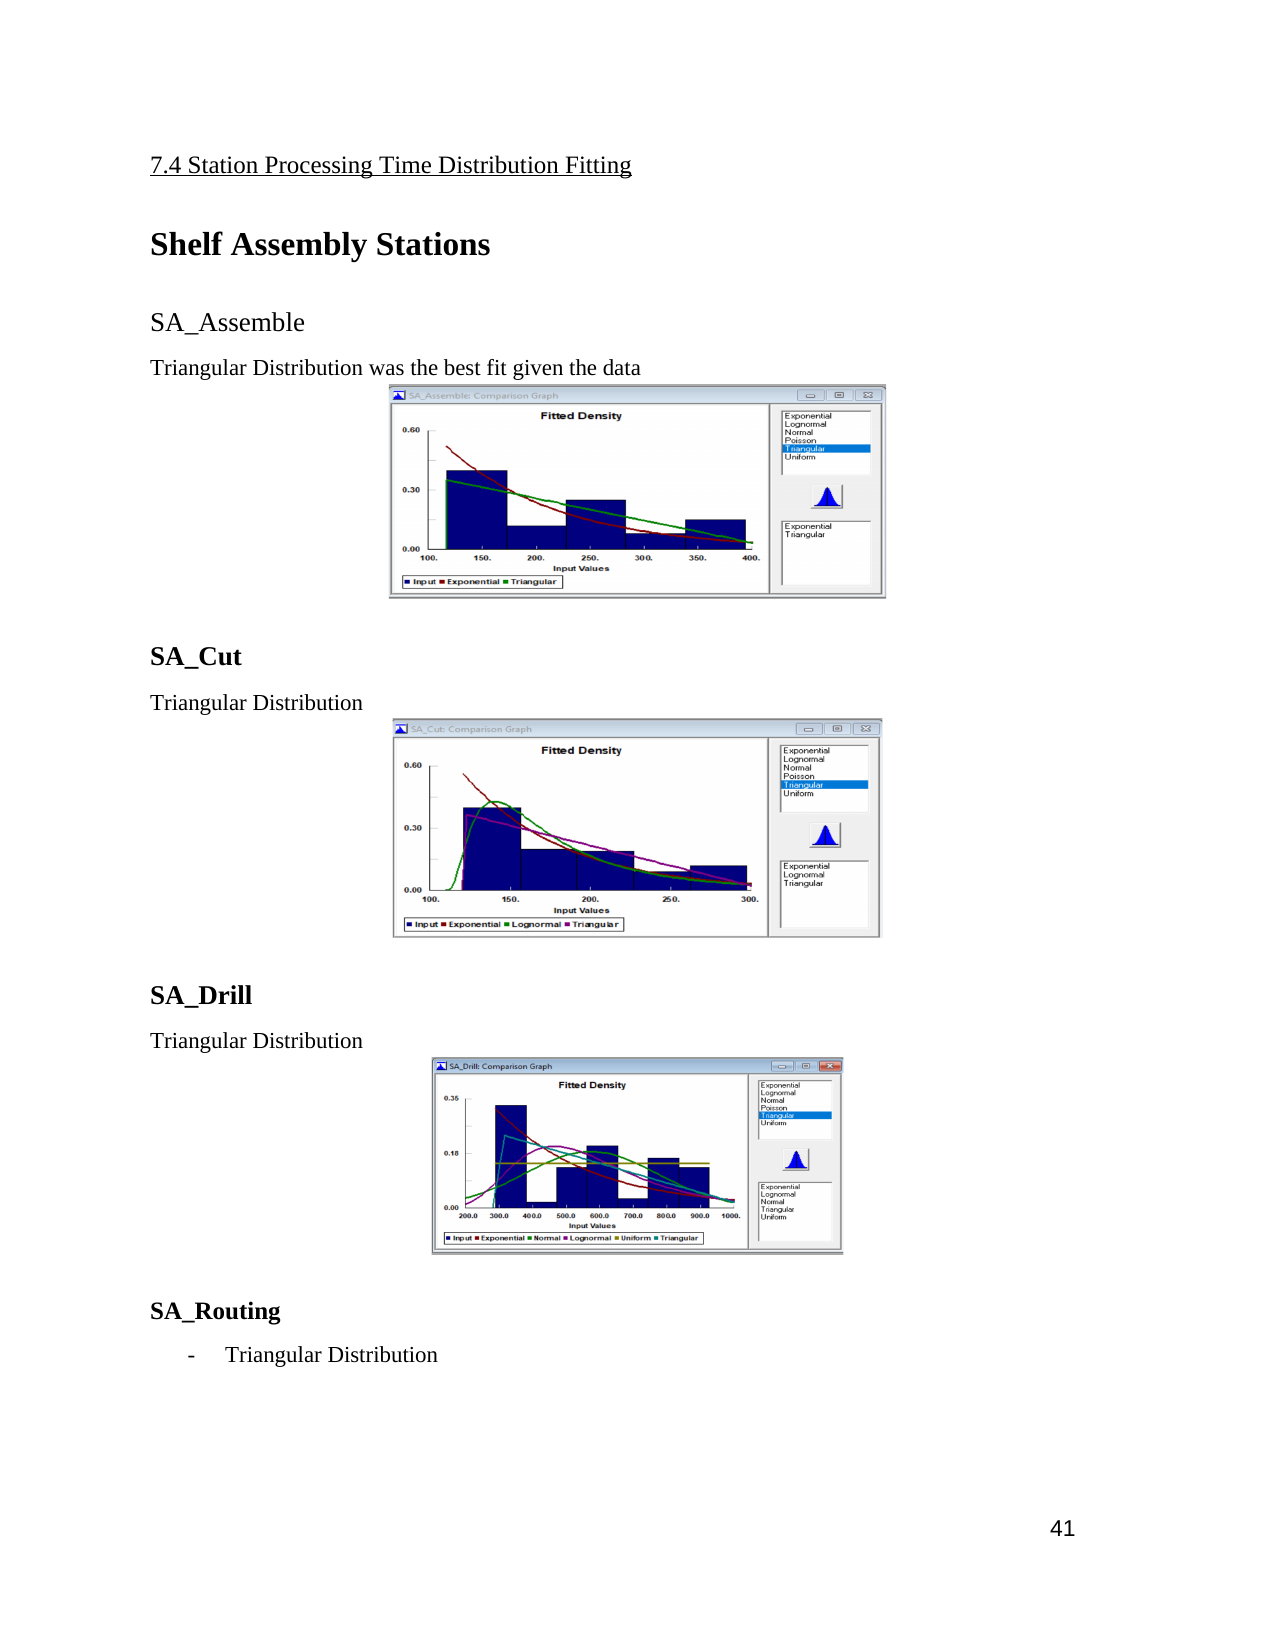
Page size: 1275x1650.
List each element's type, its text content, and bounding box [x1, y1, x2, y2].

subtitle SA_Cut [150, 640, 1125, 672]
picture [392, 718, 883, 938]
subtitle SA_Assemble [150, 306, 1125, 337]
list Triangular Distribution [187, 1341, 1125, 1368]
subtitle 7.4 Station Processing Time Distribution Fitting [150, 150, 1125, 179]
subtitle SA_Routing [150, 1296, 1125, 1324]
picture [388, 384, 887, 599]
subtitle Shelf Assembly Stations [150, 225, 1125, 263]
text Triangular Distribution [150, 1028, 1125, 1054]
text Triangular Distribution was the best fit given the data [150, 354, 1125, 381]
picture [431, 1057, 844, 1255]
subtitle SA_Drill [150, 979, 1125, 1011]
text Triangular Distribution [150, 689, 1125, 715]
